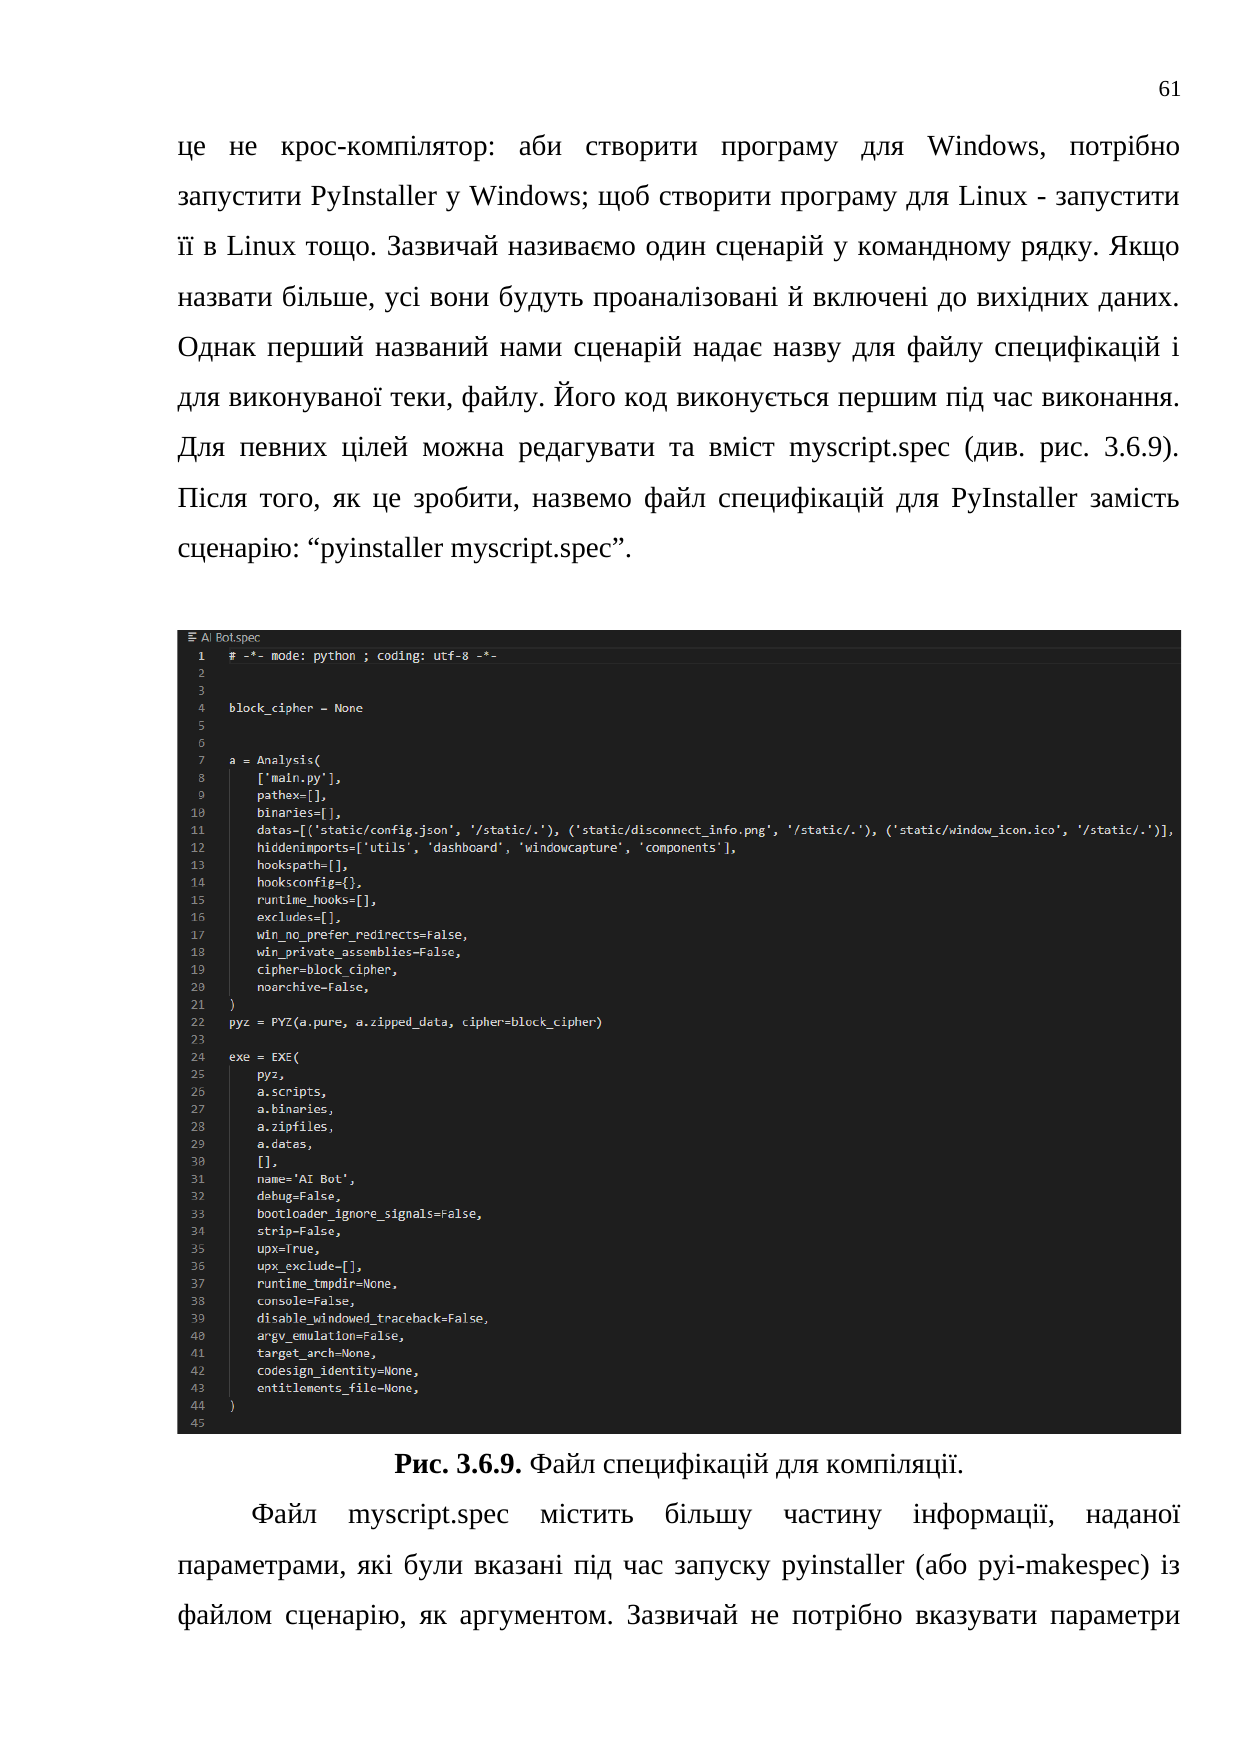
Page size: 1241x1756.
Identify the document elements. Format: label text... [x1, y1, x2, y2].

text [177, 1497, 1181, 1631]
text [177, 128, 1181, 564]
picture [177, 630, 1182, 1434]
text Рис. 3.6.9. Файл специфікацій для компіляції. [177, 1446, 1181, 1480]
